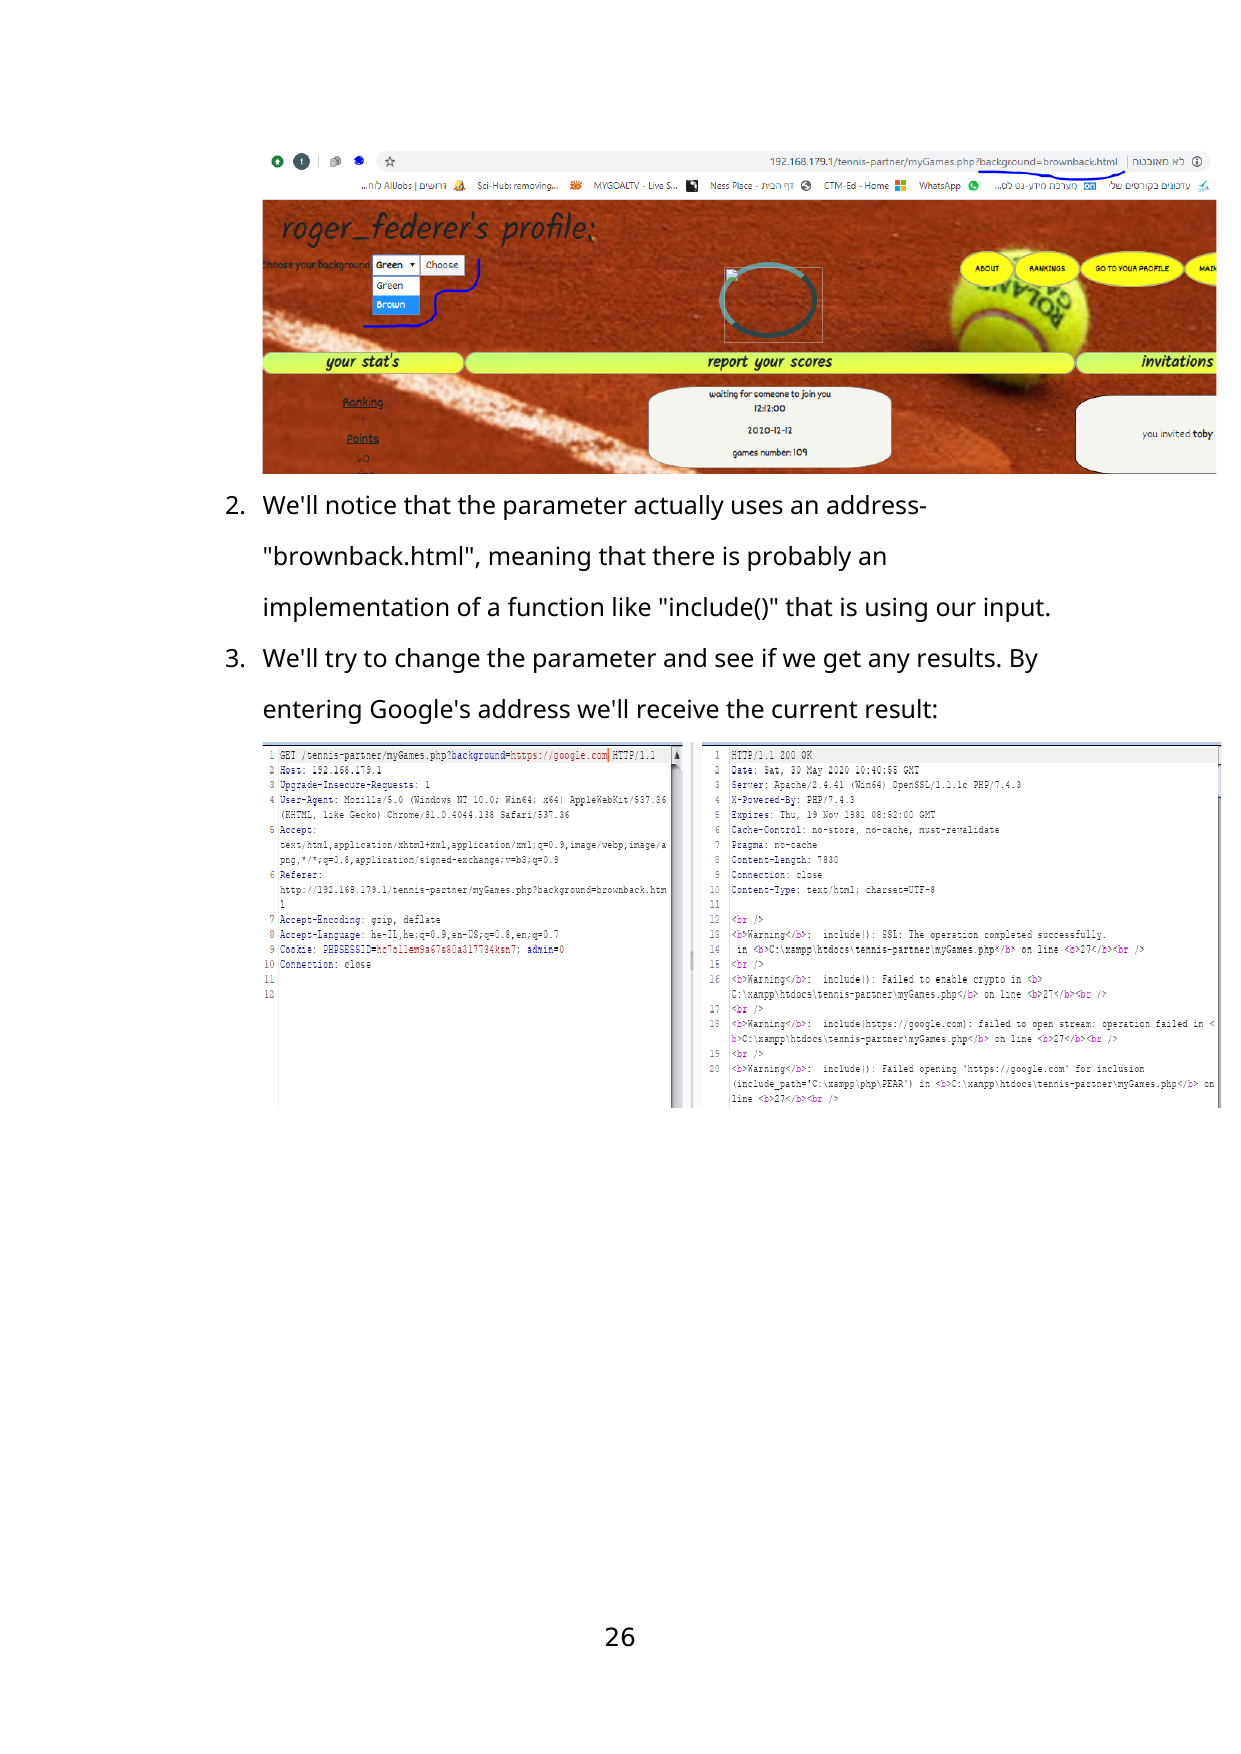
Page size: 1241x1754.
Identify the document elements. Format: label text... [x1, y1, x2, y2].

picture [262, 742, 1222, 1108]
list We'll try to change the parameter and see if we get any results. By entering Google's address we'll receive the current result: [225, 641, 1053, 726]
list We'll notice that the parameter actually uses an address- "brownback.html", meaning that there is probably an implementation of a function like "include()" that is using our input. [225, 487, 1053, 624]
picture [262, 150, 1217, 474]
